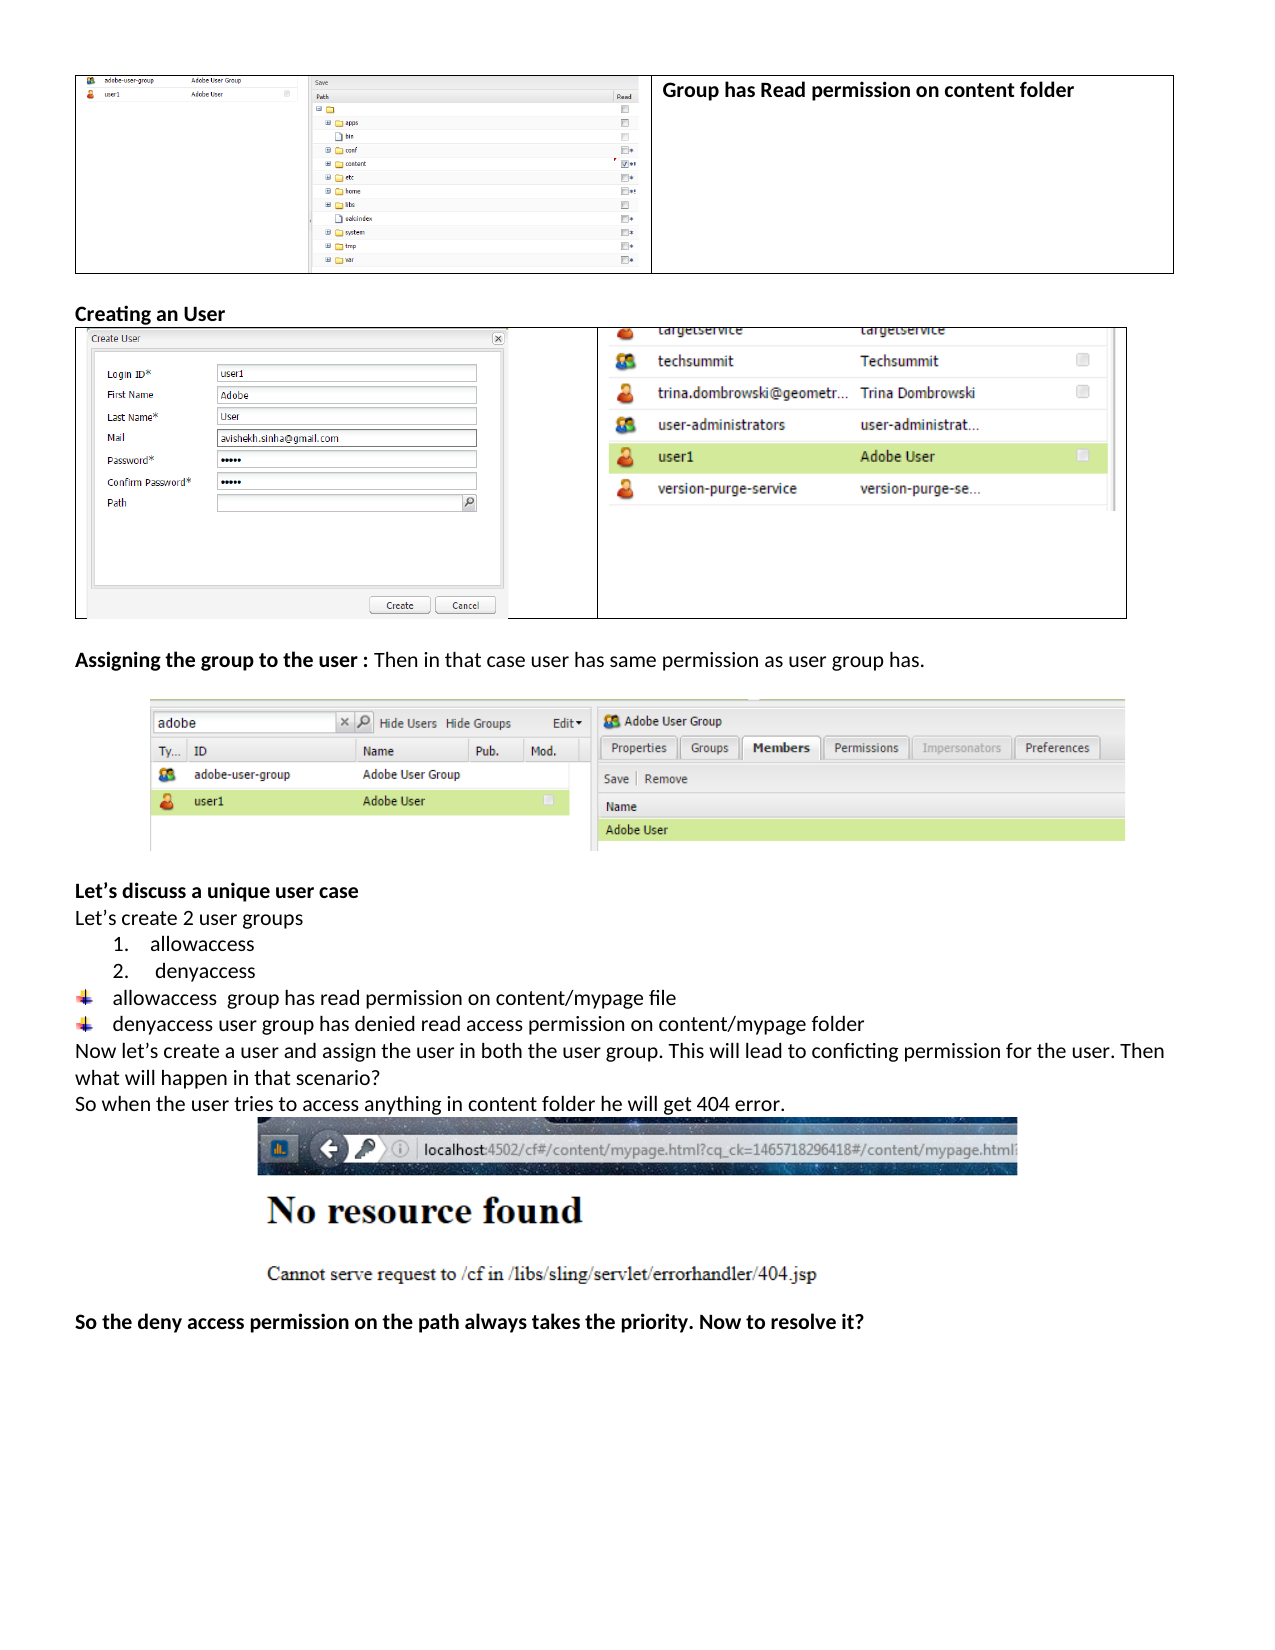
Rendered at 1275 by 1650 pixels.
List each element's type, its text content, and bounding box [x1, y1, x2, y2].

text Let’s discuss a unique user case [75, 877, 1200, 904]
list allowaccess group has read permission on content/mypage file [75, 984, 1200, 1010]
picture [257, 1117, 1018, 1308]
picture [86, 76, 639, 273]
table_header [76, 76, 86, 273]
text Creating an User [75, 300, 1200, 327]
table_header [76, 328, 86, 618]
text Now let’s create a user and assign the user in both the user group. This will lead to conficting permission for the user. Then what will happen in that scenario? [75, 1037, 1200, 1090]
picture [76, 1015, 93, 1032]
list denyaccess user group has denied read access permission on content/mypage folder [75, 1010, 1200, 1037]
text So when the user tries to access anything in content folder he will get 404 error. [75, 1090, 1200, 1117]
picture [150, 699, 1125, 851]
table_header [639, 76, 651, 273]
table_header Group has Read permission on content folder [652, 76, 1173, 273]
list denyaccess [112, 957, 1200, 984]
picture [608, 328, 1116, 511]
list allowaccess [112, 930, 1200, 957]
picture [76, 988, 93, 1005]
text So the deny access permission on the path always takes the priority. Now to resolve it? [75, 1308, 1200, 1335]
text Assigning the group to the user : Then in that case user has same permission as user group has. [75, 646, 1200, 673]
text Let’s create 2 user groups [75, 904, 1200, 930]
table_header [509, 328, 597, 618]
table_header [598, 328, 1126, 618]
picture [86, 328, 509, 619]
